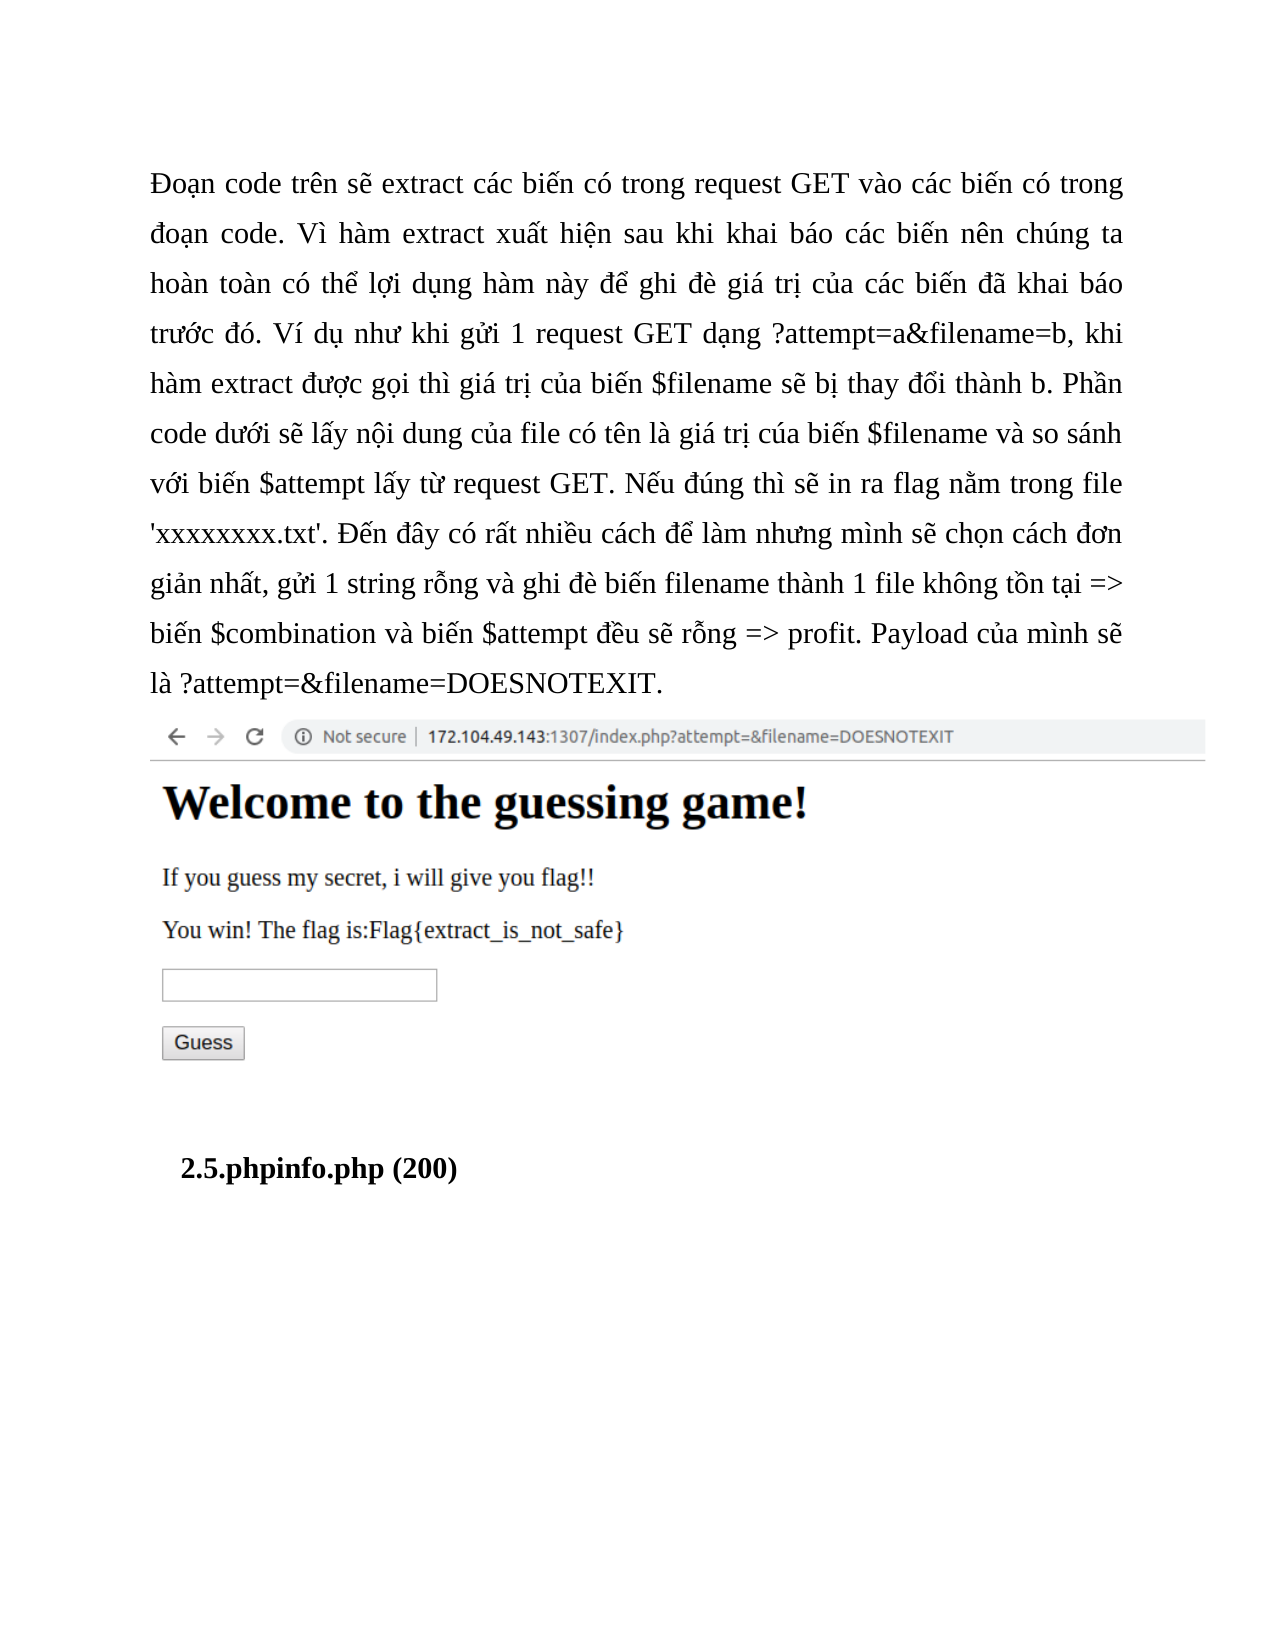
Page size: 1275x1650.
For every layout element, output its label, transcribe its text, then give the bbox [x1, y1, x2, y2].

picture [150, 716, 1206, 1069]
text 2.5.phpinfo.php (200) [150, 1135, 1125, 1185]
text Đoạn code trên sẽ extract các biến có trong request GET vào các biến có trong đoạn code. Vì hàm extract xuất hiện sau khi khai báo các biến nên chúng ta hoàn toàn có thể lợi dụng hàm này để ghi đè giá trị của các biến đã khai báo trước đó. Ví dụ như khi gửi 1 request GET dạng ?attempt=a&filename=b, khi hàm extract được gọi thì giá trị của biến $filename sẽ bị thay đổi thành b. Phần code dưới sẽ lấy nội dung của file có tên là giá trị cúa biến $filename và so sánh với biến $attempt lấy từ request GET. Nếu đúng thì sẽ in ra flag nằm trong file 'xxxxxxxx.txt'. Đến đây có rất nhiều cách để làm nhưng mình sẽ chọn cách đơn giản nhất, gửi 1 string rỗng và ghi đè biến filename thành 1 file không tồn tại => biến $combination và biến $attempt đều sẽ rỗng => profit. Payload của mình sẽ là ?attempt=&filename=DOESNOTEXIT. [150, 150, 1125, 700]
